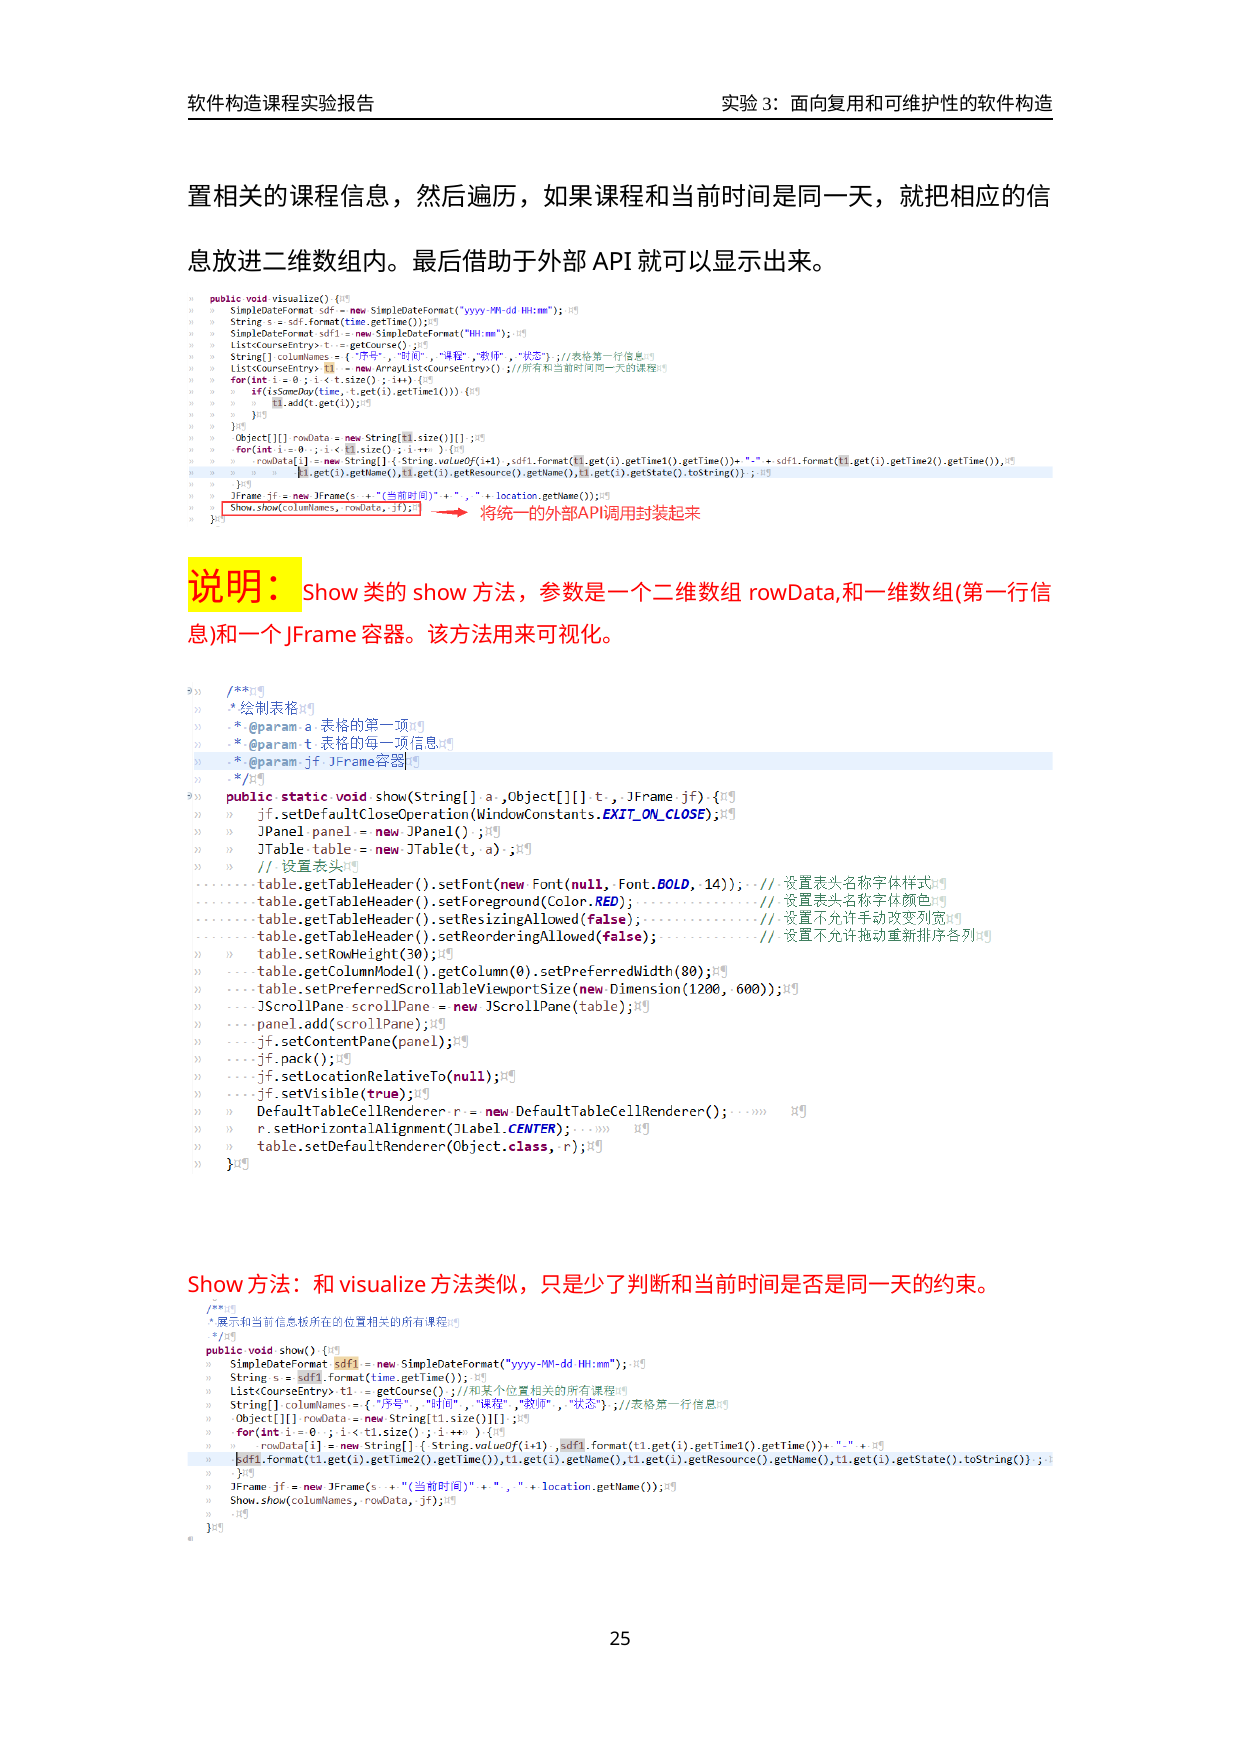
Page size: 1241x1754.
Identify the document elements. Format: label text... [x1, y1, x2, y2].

picture [187, 1299, 1053, 1541]
picture [187, 682, 1053, 1174]
picture [187, 292, 1053, 527]
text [187, 162, 1053, 292]
text 说明：Show类的show方法，参数是一个二维数组rowData,和一维数组(第一行信息)和一个JFrame容器。该方法用来可视化。 [187, 552, 1053, 649]
text Show方法：和visualize方法类似，只是少了判断和当前时间是否是同一天的约束。 [187, 1267, 1053, 1299]
